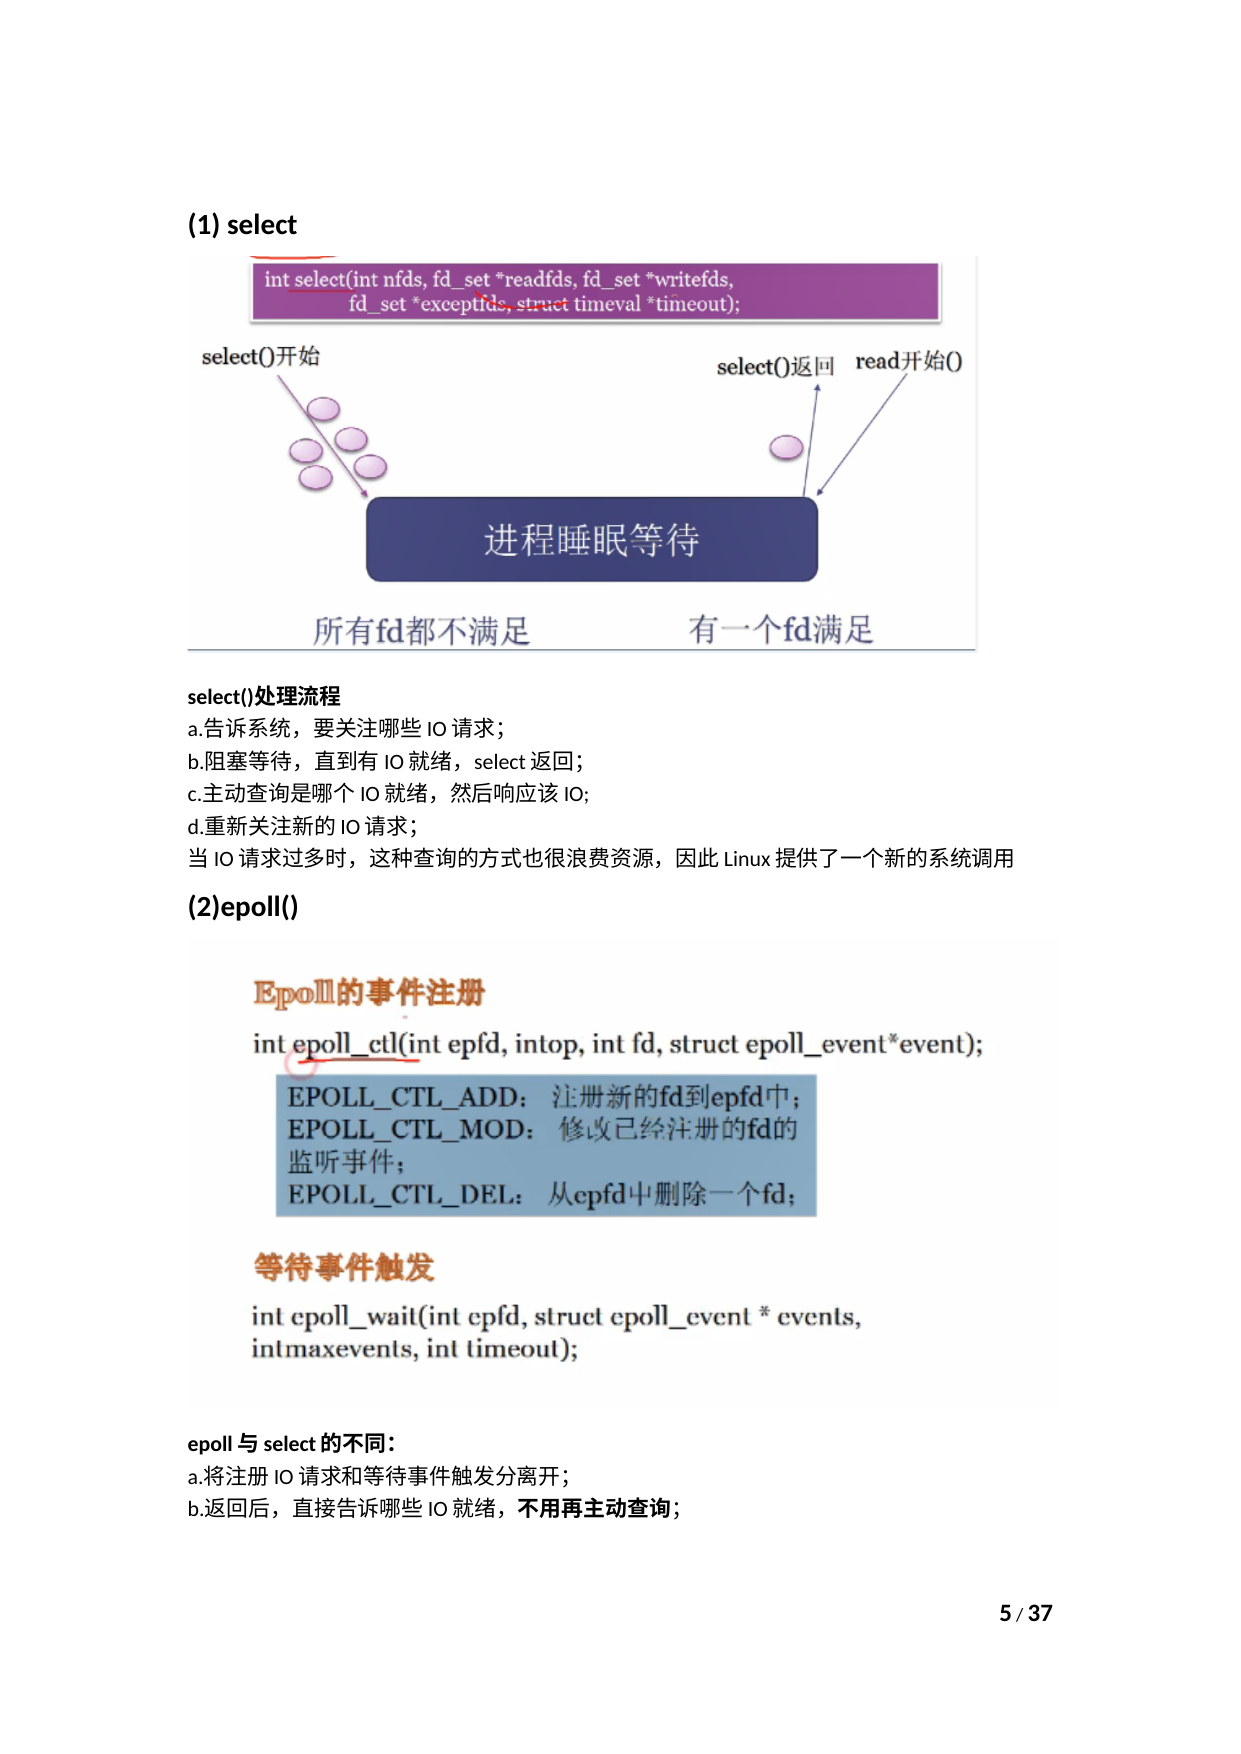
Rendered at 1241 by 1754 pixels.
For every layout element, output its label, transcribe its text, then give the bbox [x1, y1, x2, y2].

picture [187, 256, 979, 653]
text d.重新关注新的IO请求； [187, 808, 1053, 841]
text epoll与select的不同： [187, 1426, 1053, 1458]
text a.告诉系统，要关注哪些IO请求； [187, 711, 1053, 743]
text select()处理流程 [187, 678, 1053, 711]
text c.主动查询是哪个IO就绪，然后响应该IO; [187, 776, 1053, 808]
text (1) select [187, 191, 1053, 256]
text a.将注册IO请求和等待事件触发分离开； [187, 1458, 1053, 1491]
picture [187, 938, 1060, 1409]
text b.阻塞等待，直到有IO就绪，select返回； [187, 743, 1053, 776]
text b.返回后，直接告诉哪些IO就绪，不用再主动查询； [187, 1491, 1053, 1523]
text 当IO请求过多时，这种查询的方式也很浪费资源，因此Linux提供了一个新的系统调用 [187, 841, 1053, 873]
text (2)epoll() [187, 873, 1053, 938]
